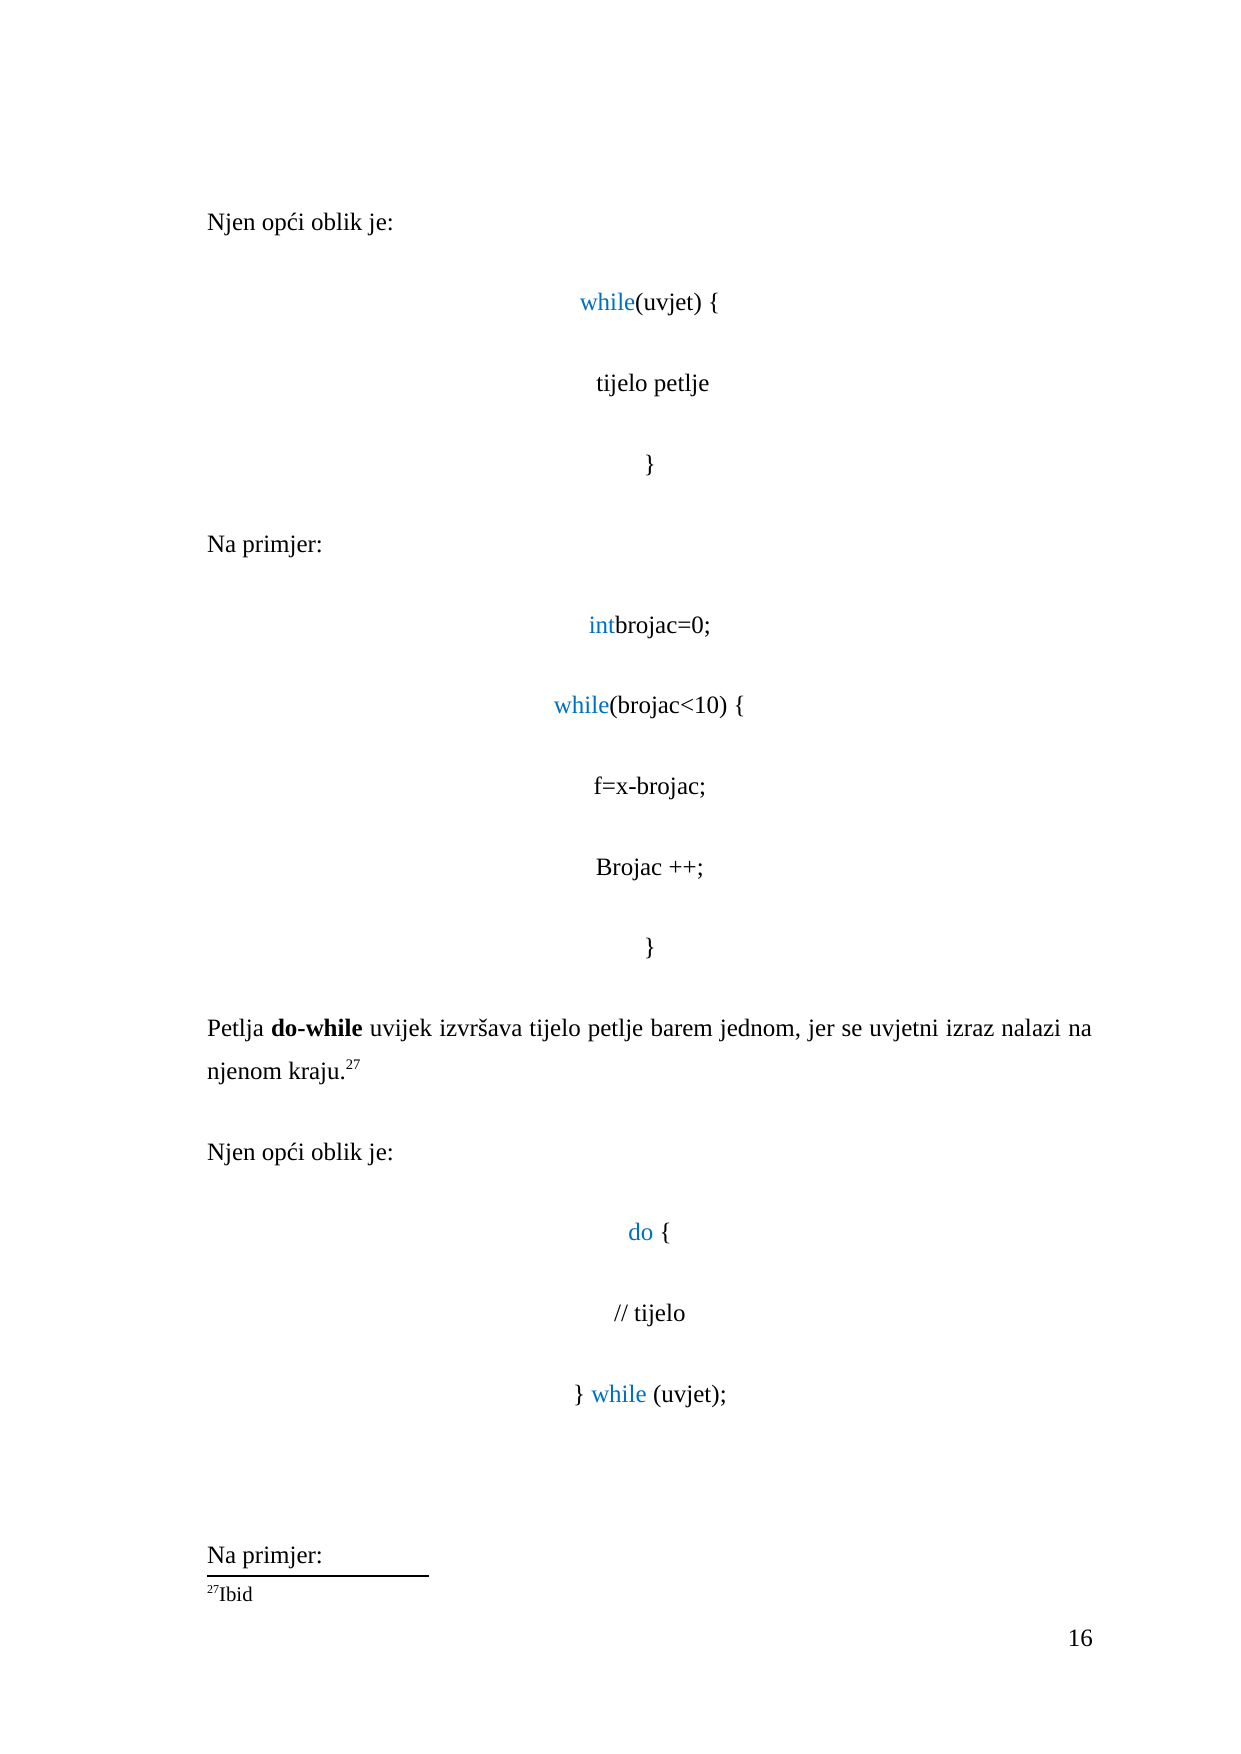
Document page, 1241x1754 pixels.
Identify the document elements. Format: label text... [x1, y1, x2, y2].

text Njen opći oblik je: [207, 207, 1092, 236]
text while(brojac<10) { [207, 691, 1092, 719]
text Na primjer: [207, 529, 1092, 558]
text while(uvjet) { [207, 287, 1092, 316]
text tijelo petlje [207, 368, 1092, 397]
text Njen opći oblik je: [207, 1137, 1092, 1166]
text do { [207, 1217, 1092, 1246]
text } [207, 449, 1092, 477]
text } while (uvjet); [207, 1379, 1092, 1407]
text Brojac ++; [207, 852, 1092, 881]
text Na primjer: [207, 1540, 1092, 1569]
text intbrojac=0; [207, 610, 1092, 639]
text Petlja do-while uvijek izvršava tijelo petlje barem jednom, jer se uvjetni izraz nalazi na njenom kraju. [207, 1013, 1092, 1085]
text f=x-brojac; [207, 771, 1092, 800]
text // tijelo [207, 1298, 1092, 1327]
text } [207, 932, 1092, 961]
